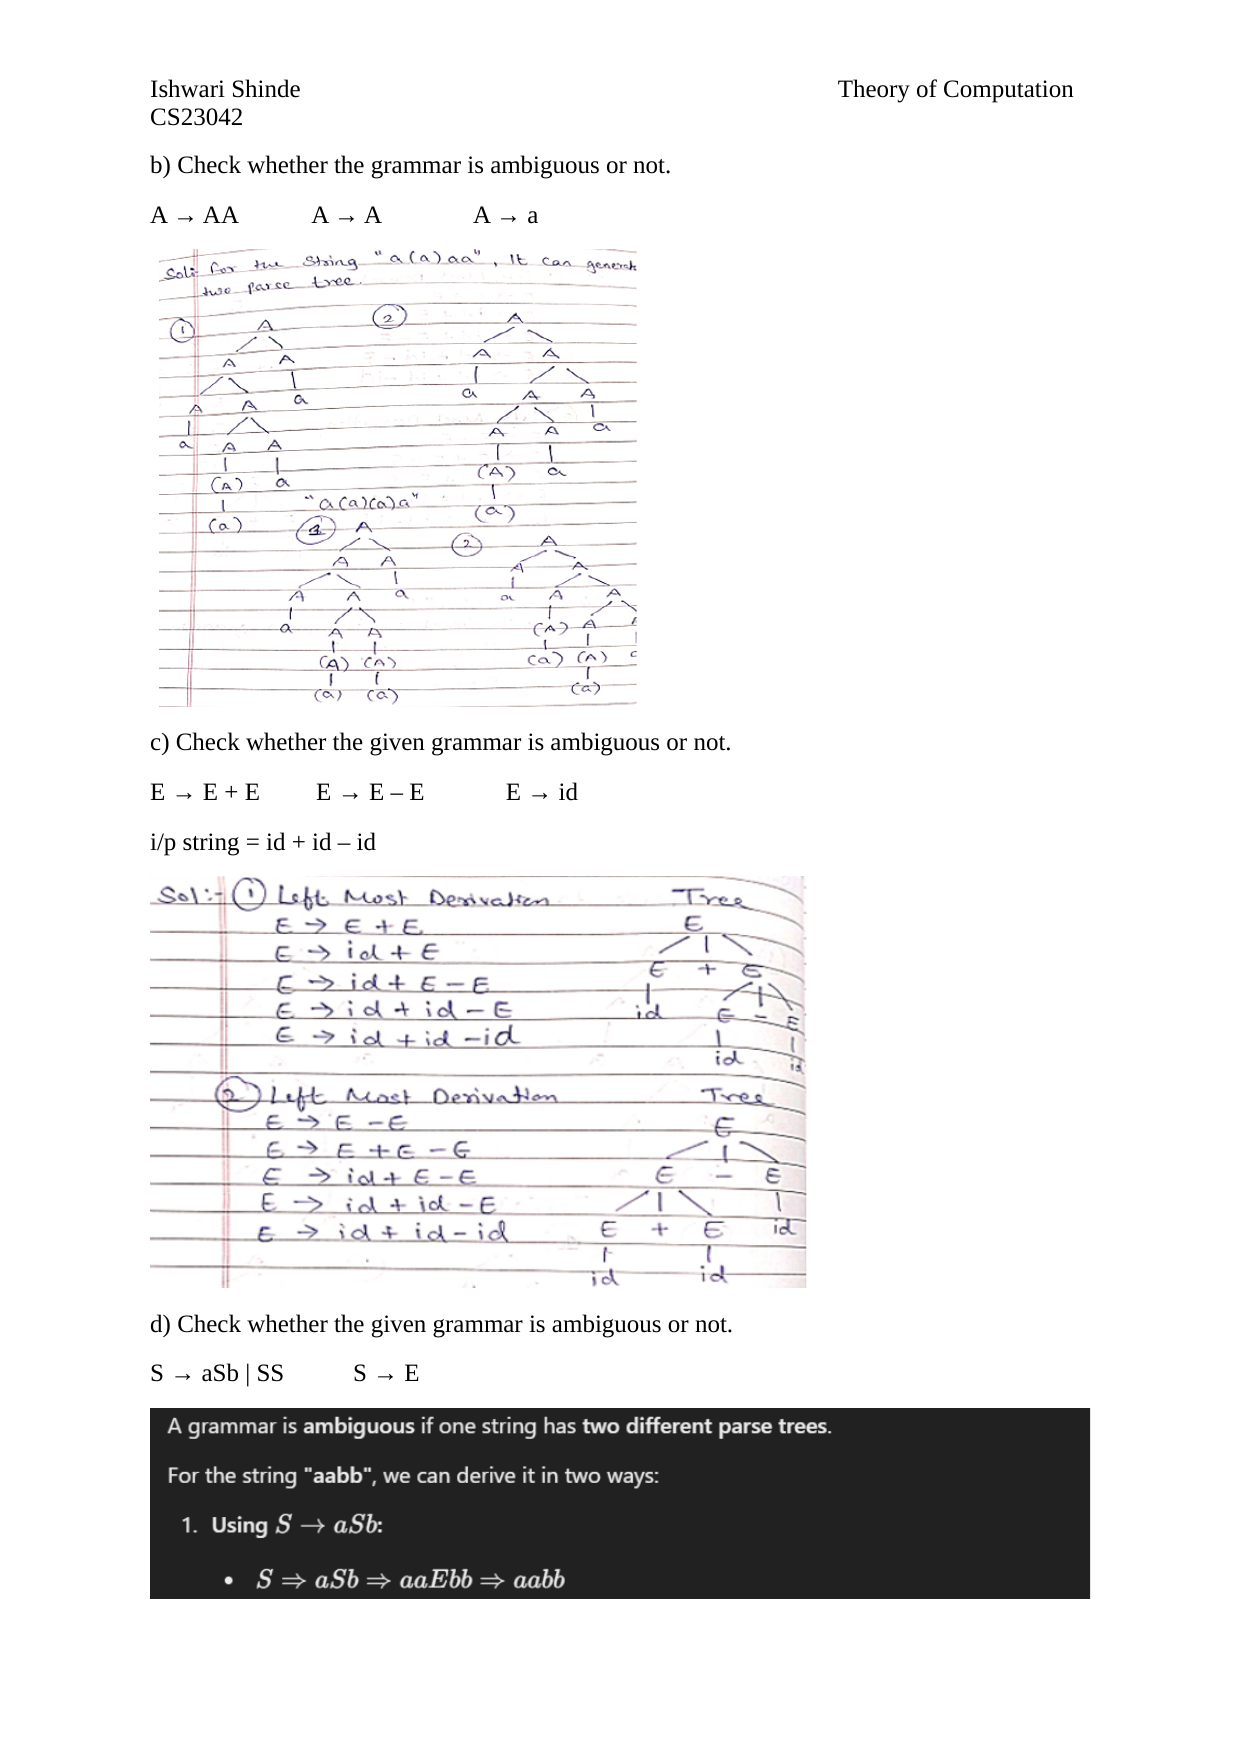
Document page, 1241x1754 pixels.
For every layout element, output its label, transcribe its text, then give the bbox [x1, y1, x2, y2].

text E → E + E E → E – E E → id [150, 777, 1090, 806]
picture [150, 876, 812, 1288]
text b) Check whether the grammar is ambiguous or not. [150, 150, 1090, 179]
text S → aSb | SS S → E [150, 1358, 1090, 1387]
text d) Check whether the given grammar is ambiguous or not. [150, 1309, 1090, 1337]
picture [150, 249, 658, 707]
text A → AA A → A A → a [150, 200, 1090, 228]
text c) Check whether the given grammar is ambiguous or not. [150, 727, 1090, 756]
text i/p string = id + id – id [150, 827, 1090, 855]
picture [150, 1408, 1091, 1599]
